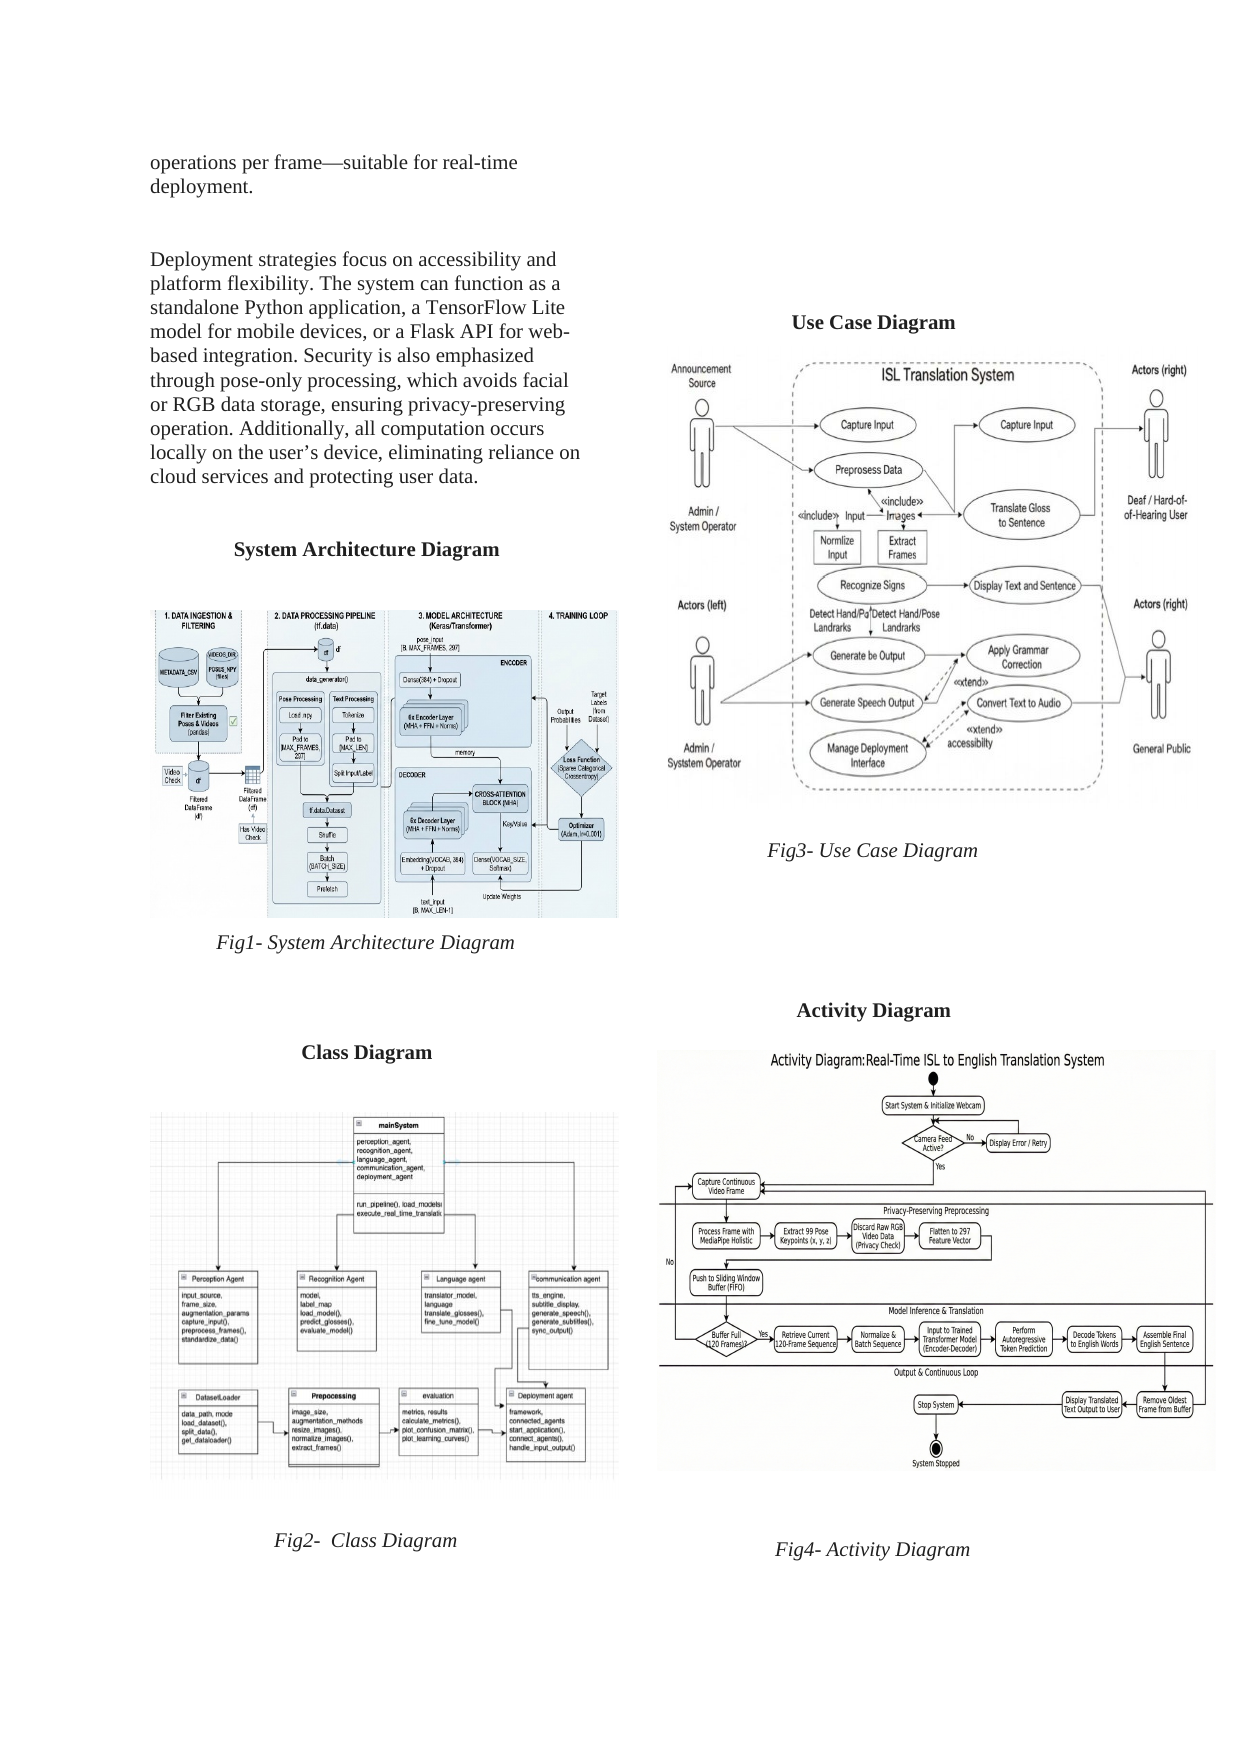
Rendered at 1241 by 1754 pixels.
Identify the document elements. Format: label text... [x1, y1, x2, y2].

title Use Case Diagram [657, 310, 1090, 334]
picture [657, 346, 1209, 809]
title Fig3- Use Case Diagram [657, 838, 1090, 862]
title Class Diagram [150, 1040, 583, 1064]
title Activity Diagram [657, 998, 1090, 1022]
picture [150, 610, 619, 918]
title Fig2- Class Diagram [150, 1528, 583, 1552]
title Fig4- Activity Diagram [657, 1537, 1090, 1561]
picture [150, 1112, 620, 1499]
picture [657, 1050, 1216, 1471]
title Deployment strategies focus on accessibility and platform flexibility. The system can function as a standalone Python application, a TensorFlow Lite model for mobile devices, or a Flask API for web-based integration. Security is also emphasized through pose-only processing, which avoids facial or RGB data storage, ensuring privacy-preserving operation. Additionally, all computation occurs locally on the user’s device, eliminating reliance on cloud services and protecting user data. [150, 247, 583, 488]
title System Architecture Diagram [150, 537, 583, 561]
title Fig1- System Architecture Diagram [150, 930, 583, 954]
